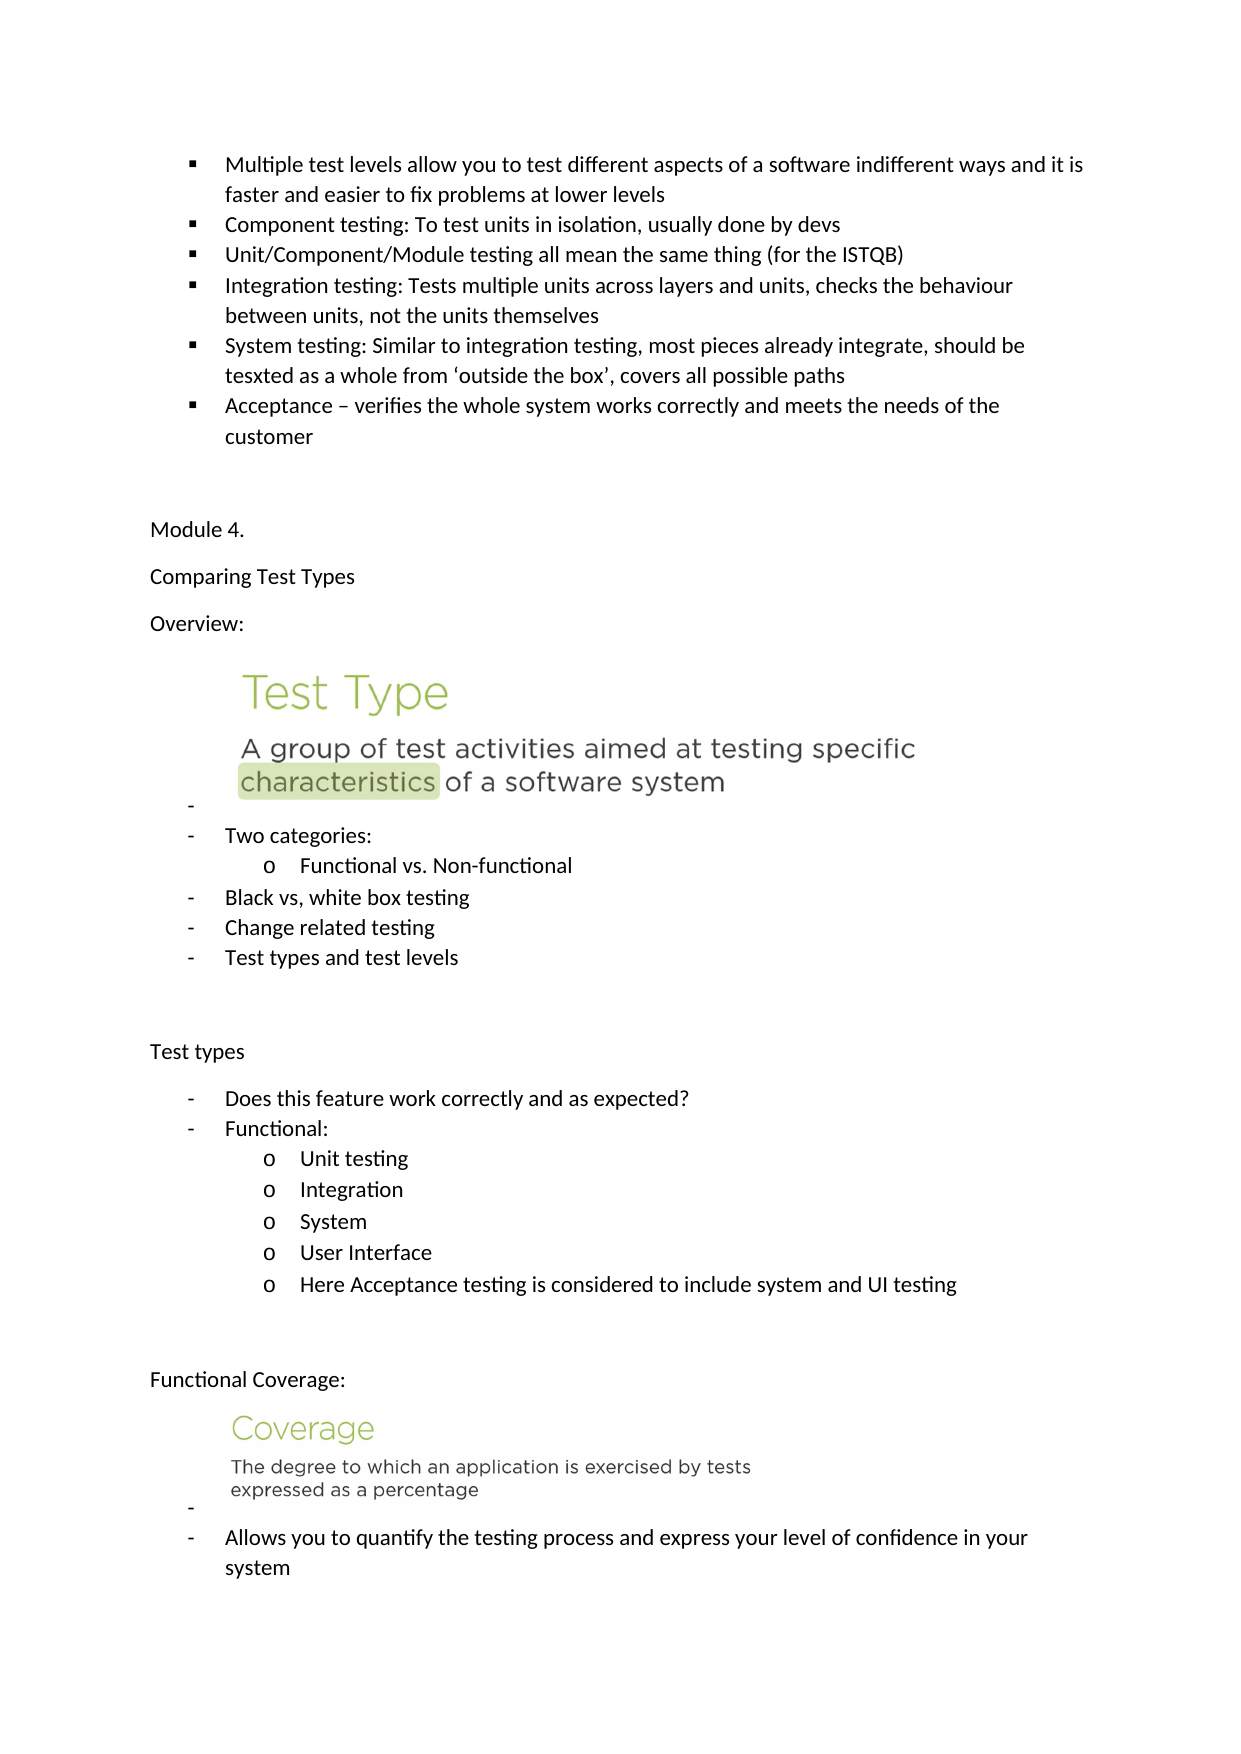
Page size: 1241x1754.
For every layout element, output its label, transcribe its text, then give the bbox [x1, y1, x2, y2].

picture [225, 1411, 754, 1515]
list Black vs, white box testing [187, 883, 1090, 911]
list Unit testing [262, 1144, 1090, 1173]
list Here Acceptance testing is considered to include system and UI testing [262, 1270, 1090, 1299]
text Comparing Test Types [150, 562, 1090, 591]
list Test types and test levels [187, 943, 1090, 971]
list Unit/Component/Module testing all mean the same thing (for the ISTQB) [187, 241, 1090, 269]
picture [225, 656, 919, 814]
text Functional Coverage: [150, 1365, 1090, 1393]
list Acceptance – verifies the whole system works correctly and meets the needs of the customer [187, 392, 1090, 450]
list Does this feature work correctly and as expected? [187, 1084, 1090, 1112]
text Test types [150, 1037, 1090, 1065]
list Integration [262, 1176, 1090, 1205]
list Change related testing [187, 913, 1090, 941]
text Module 4. [150, 516, 1090, 544]
list Multiple test levels allow you to test different aspects of a software indifferent ways and it is faster and easier to fix problems at lower levels [187, 150, 1090, 208]
list Two categories: [187, 821, 1090, 849]
list User Interface [262, 1238, 1090, 1268]
list System [262, 1207, 1090, 1236]
list Functional: [187, 1114, 1090, 1142]
text Overview: [150, 609, 1090, 637]
list Integration testing: Tests multiple units across layers and units, checks the behaviour between units, not the units themselves [187, 271, 1090, 329]
list Component testing: To test units in isolation, usually done by devs [187, 210, 1090, 238]
list Functional vs. Non-functional [262, 851, 1090, 880]
list Allows you to quantify the testing process and express your level of confidence in your system [187, 1523, 1090, 1581]
list System testing: Similar to integration testing, most pieces already integrate, should be tesxted as a whole from ‘outside the box’, covers all possible paths [187, 331, 1090, 389]
